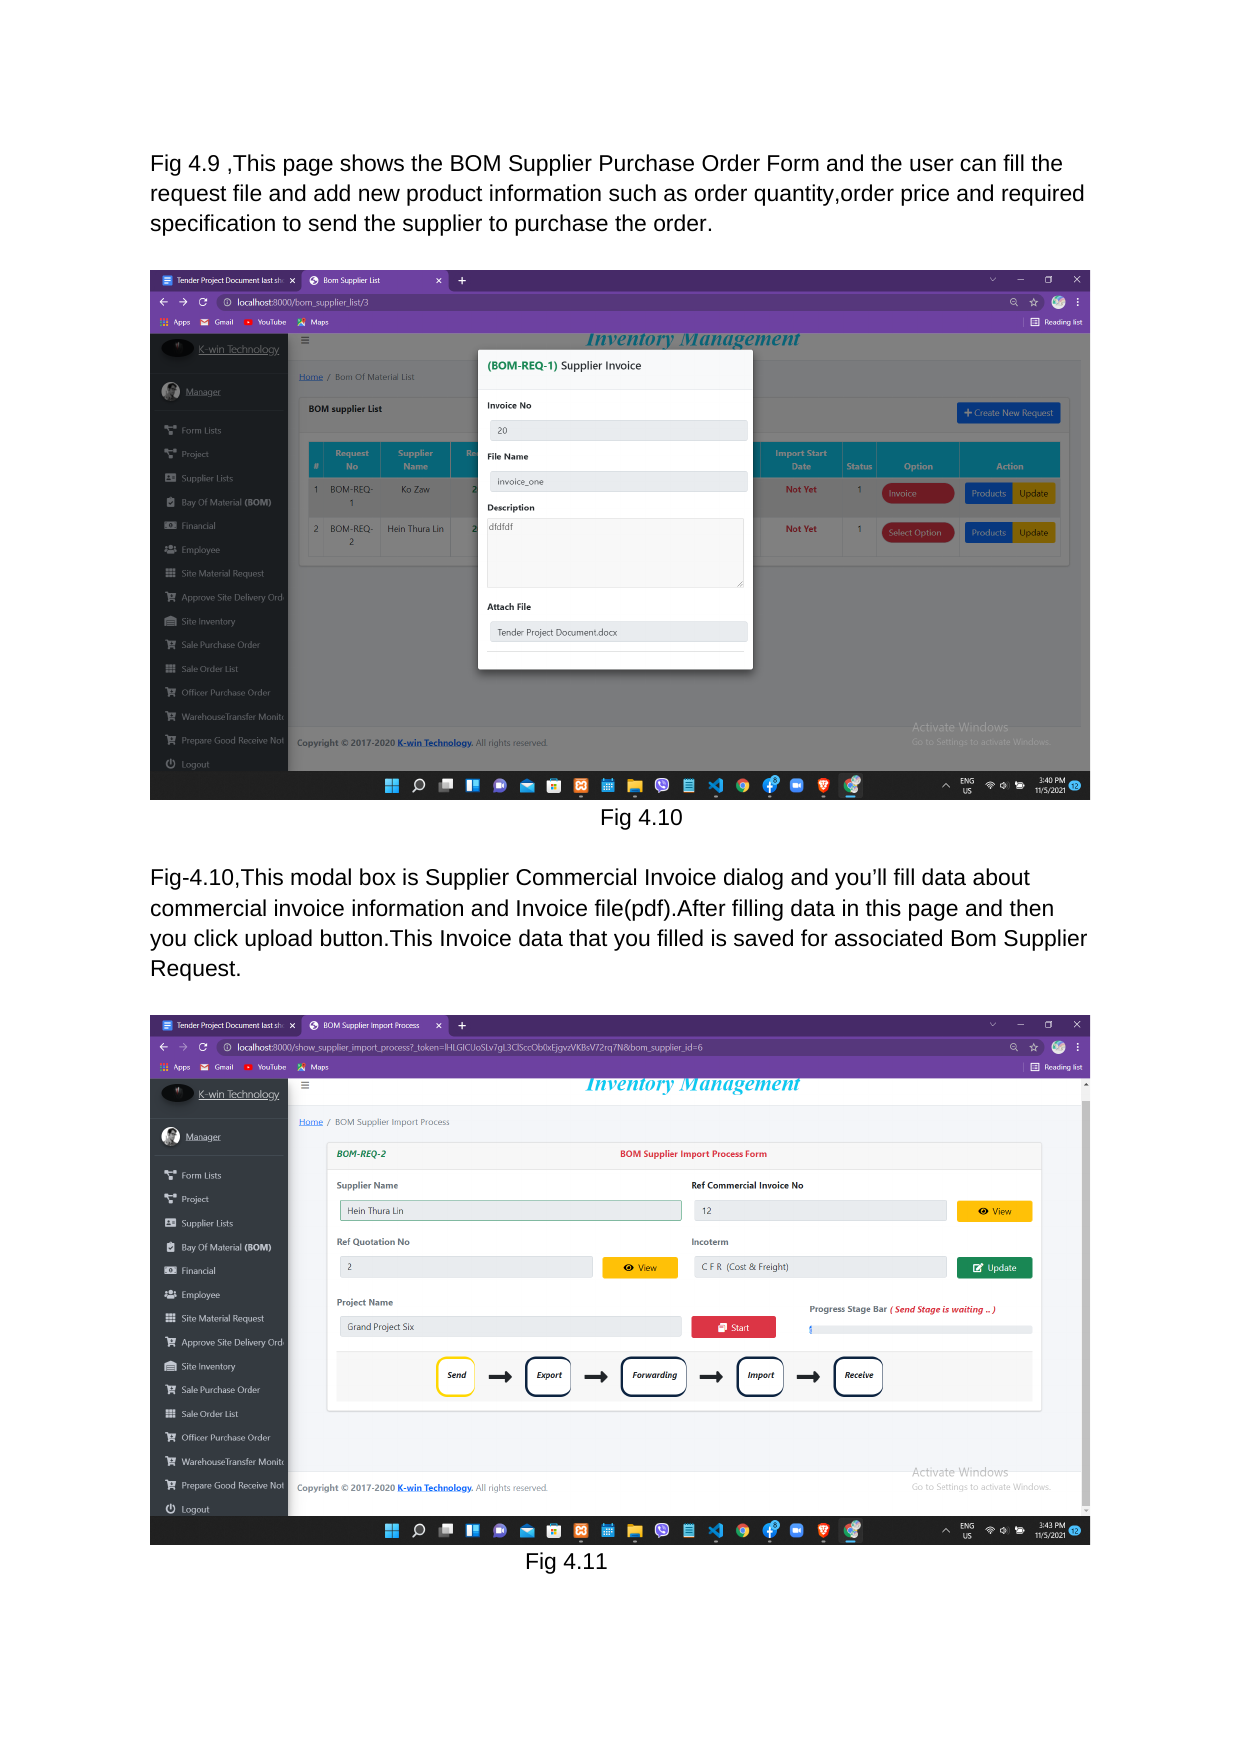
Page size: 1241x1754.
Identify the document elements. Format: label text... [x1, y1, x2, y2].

text Fig 4.10 [150, 804, 1090, 830]
text Fig-4.10,This modal box is Supplier Commercial Invoice dialog and you’ll fill data about commercial invoice information and Invoice file(pdf).After filling data in this page and then you click upload button.This Invoice data that you filled is saved for associated Bom Supplier Request. [150, 864, 1090, 981]
text Fig 4.11 [150, 1548, 1090, 1575]
picture [150, 270, 1091, 800]
text Fig 4.9 ,This page shows the BOM Supplier Purchase Order Form and the user can fill the request file and add new product information such as order quantity,order price and required specification to send the supplier to purchase the order. [150, 150, 1090, 237]
picture [150, 1015, 1091, 1545]
